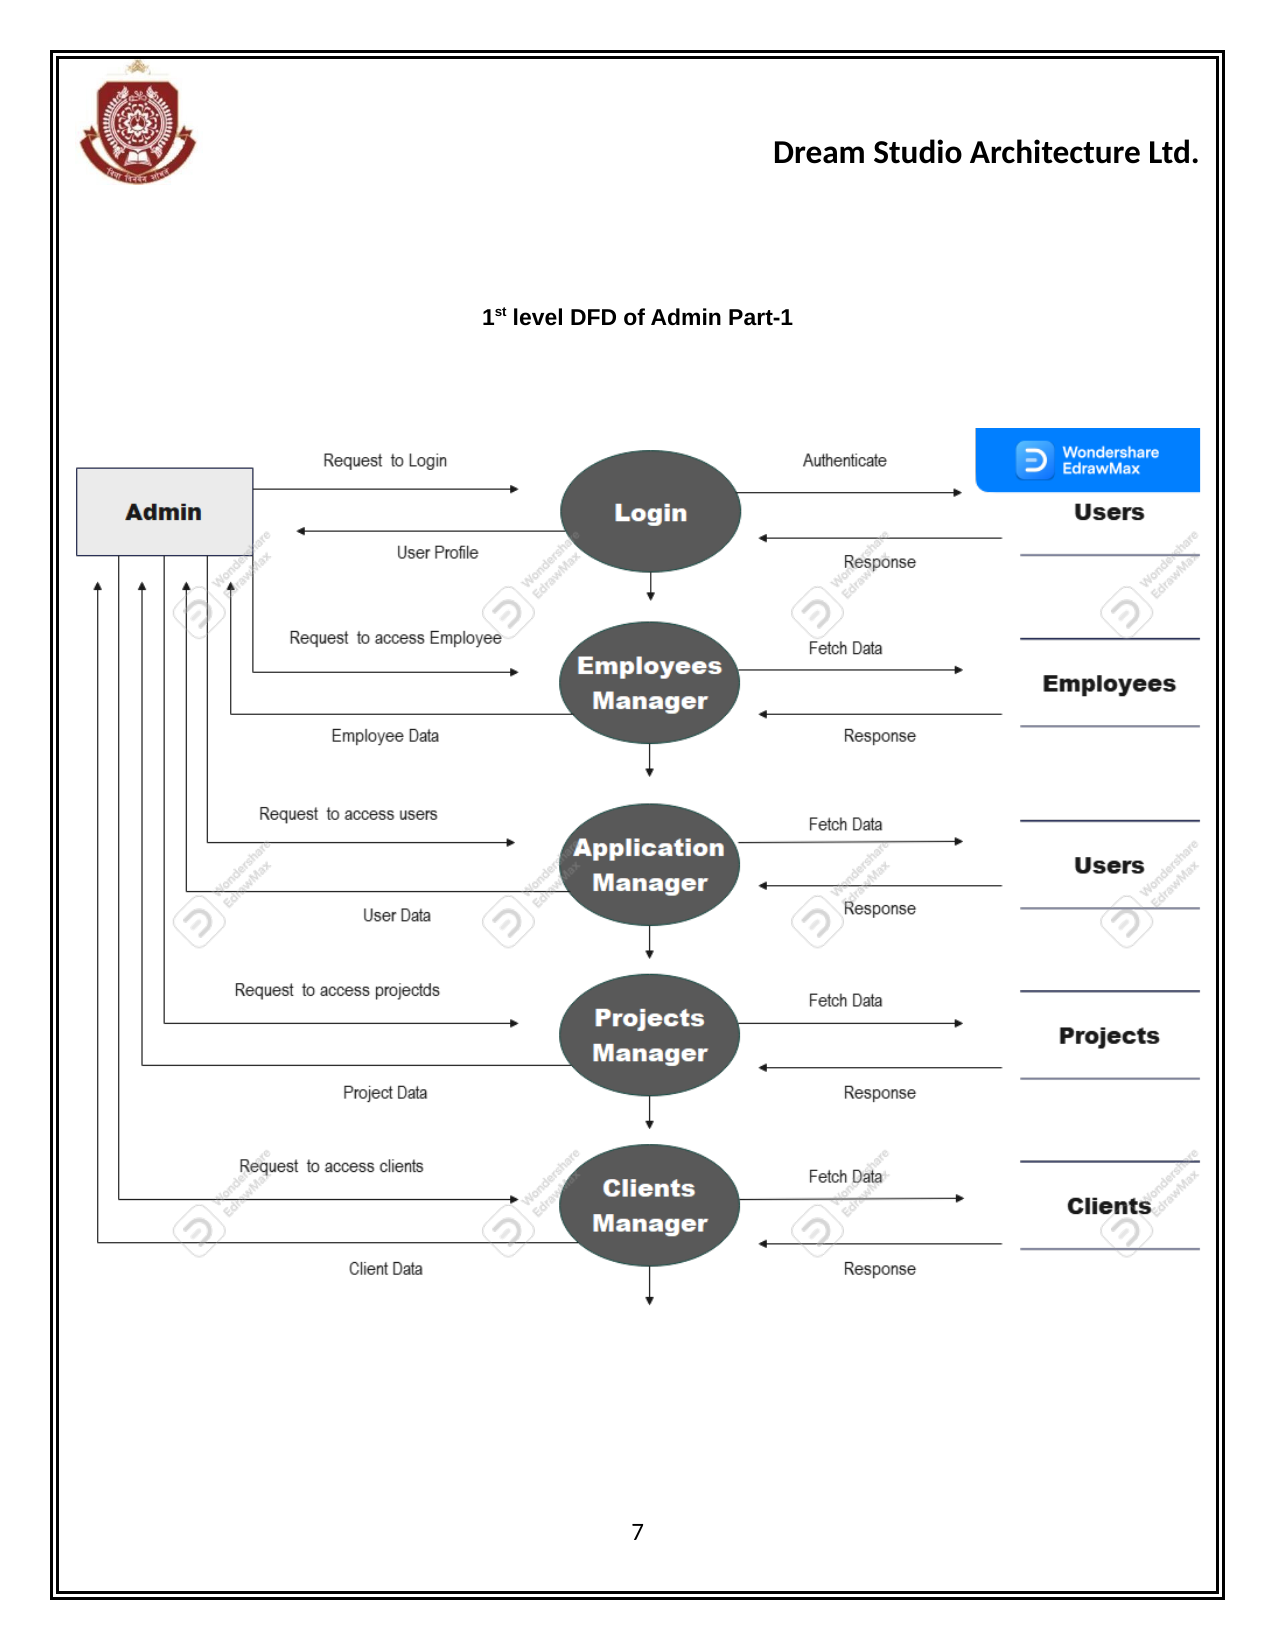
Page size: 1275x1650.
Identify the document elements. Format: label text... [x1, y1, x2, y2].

picture [75, 59, 203, 185]
text 1st level DFD of Admin Part-1 [75, 304, 1200, 331]
picture [75, 428, 1200, 1311]
